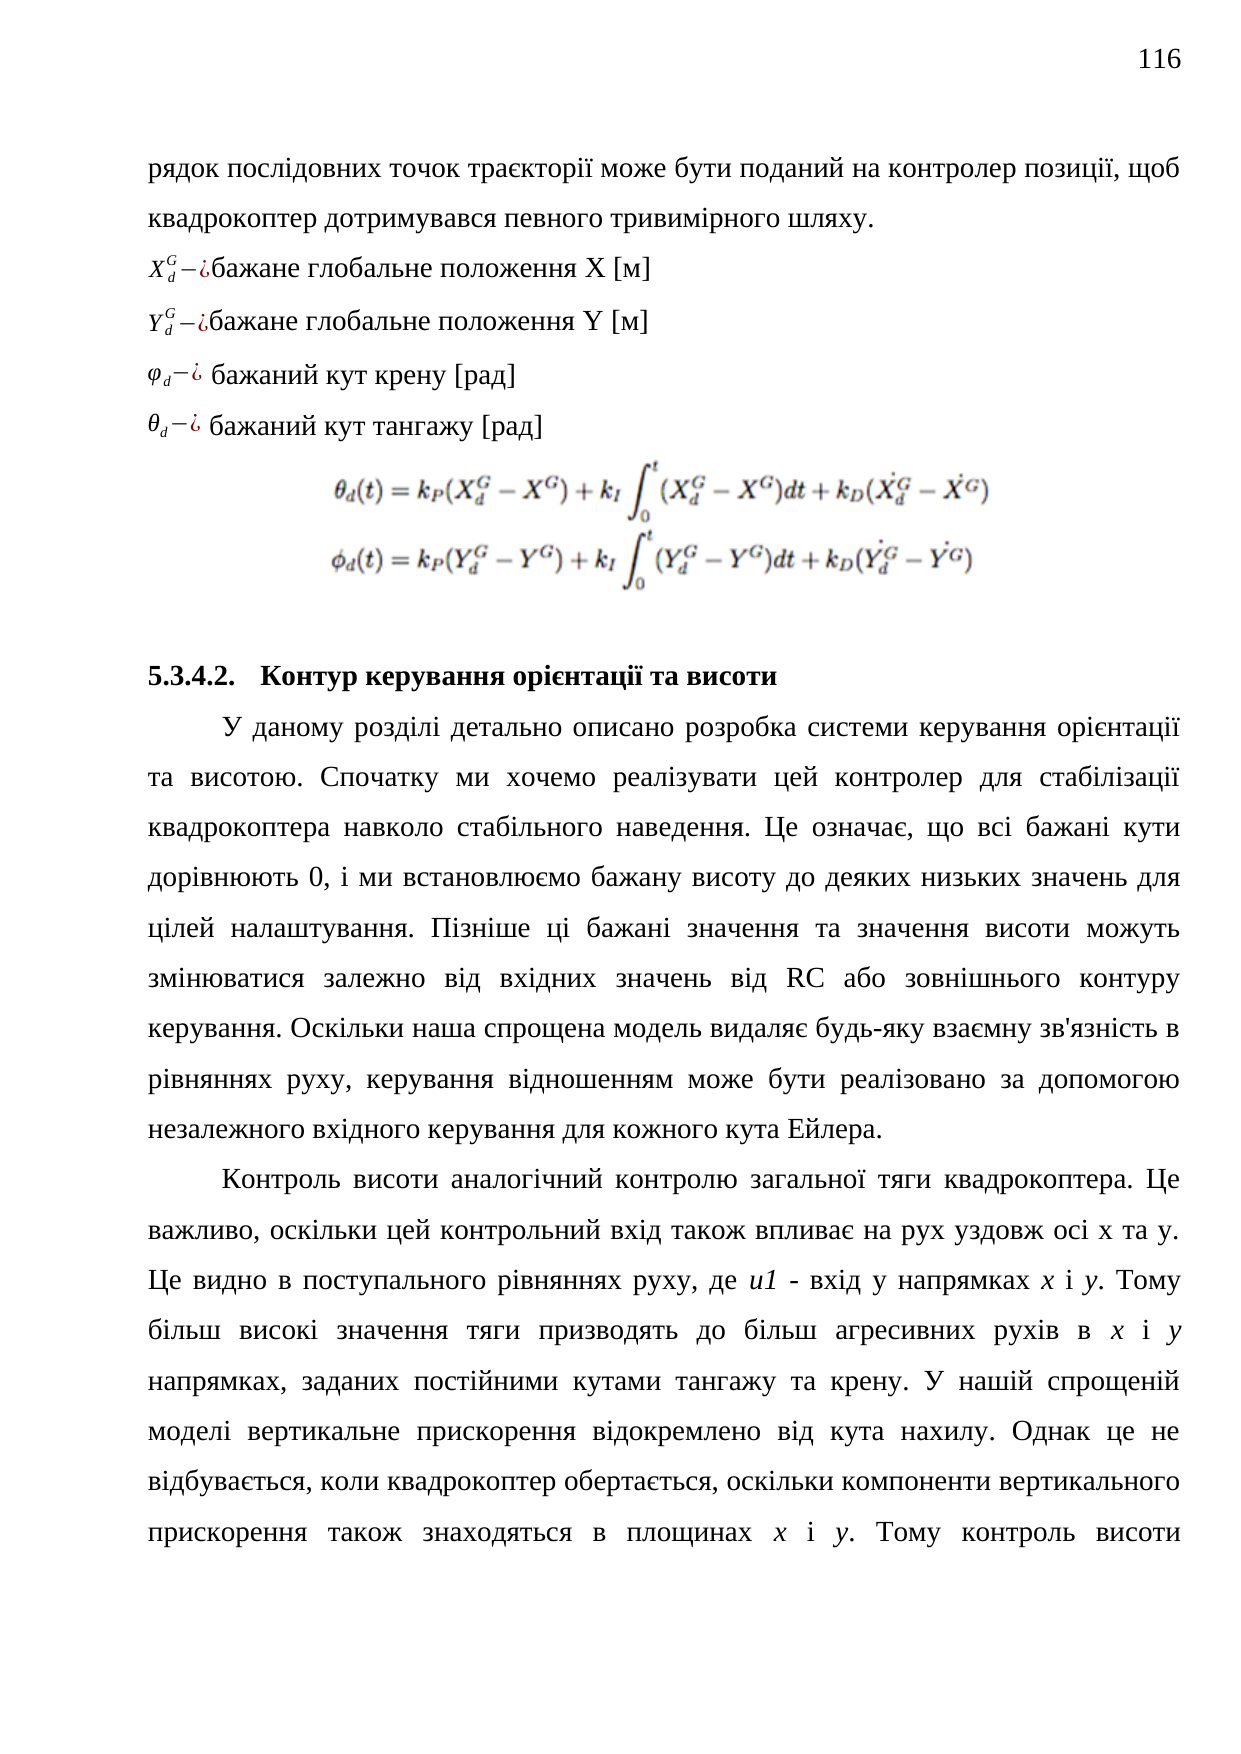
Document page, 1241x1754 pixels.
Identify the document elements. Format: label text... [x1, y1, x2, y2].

text бажаний кут тангажу [рад] [148, 408, 1181, 443]
text У даному розділі детально описано розробка системи керування орієнтації та висотою. Спочатку ми хочемо реалізувати цей контролер для стабілізації квадрокоптера навколо стабільного наведення. Це означає, що всі бажані кути дорівнюють 0, і ми встановлюємо бажану висоту до деяких низьких значень для цілей налаштування. Пізніше ці бажані значення та значення висоти можуть змінюватися залежно від вхідних значень від RC або зовнішнього контуру керування. Оскільки наша спрощена модель видаляє будь-яку взаємну зв'язність в рівняннях руху, керування відношенням може бути реалізовано за допомогою незалежного вхідного керування для кожного кута Ейлера. [148, 709, 1181, 1145]
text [148, 1161, 1181, 1547]
text бажане глобальне положення X [м] [148, 250, 1181, 287]
text бажаний кут крену [рад] [148, 357, 1181, 391]
list Контур керування орієнтації та висоти [148, 658, 1181, 692]
picture [322, 459, 1007, 594]
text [148, 150, 1181, 233]
text бажане глобальне положення Y [м] [148, 303, 1181, 340]
